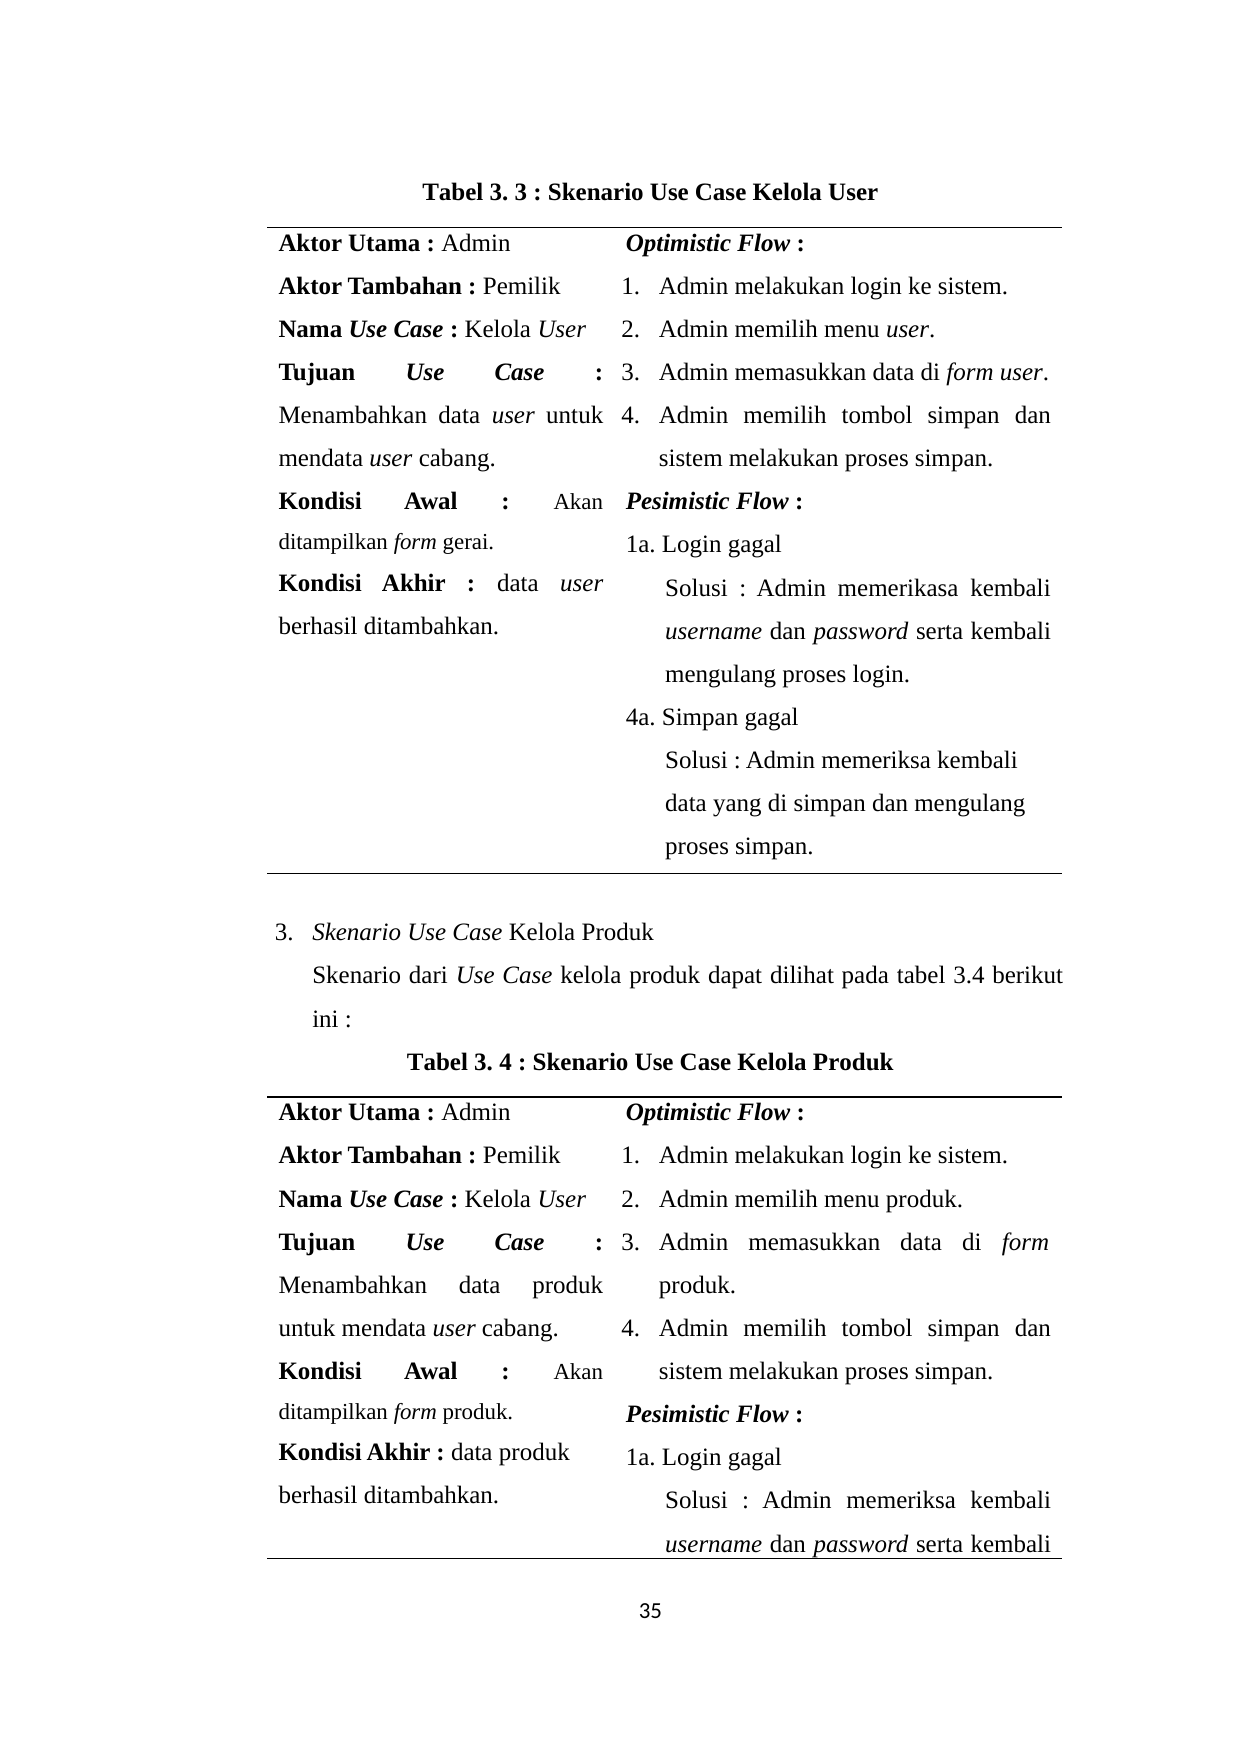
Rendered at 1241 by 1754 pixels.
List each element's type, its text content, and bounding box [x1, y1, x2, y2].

table_header Optimistic Flow : Admin melakukan login ke sistem. Admin memilih menu user. Admin memasukkan data di form user. Admin memilih tombol simpan dan sistem melakukan proses simpan. Pesimistic Flow : 1a. Login gagal Solusi : Admin memerikasa kembali username dan password serta kembali mengulang proses login. 4a. Simpan gagal Solusi : Admin memeriksa kembali data yang di simpan dan mengulang proses simpan. [614, 228, 1062, 873]
text Tabel 3. 4 : Skenario Use Case Kelola Produk [237, 1047, 1063, 1076]
table_header Aktor Utama : Admin Aktor Tambahan : Pemilik Nama Use Case : Kelola User Tujuan Use Case : Menambahkan data user untuk mendata user cabang. Kondisi Awal : Akan ditampilkan form gerai. Kondisi Akhir : data user berhasil ditambahkan. [267, 228, 614, 873]
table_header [267, 1098, 614, 1557]
text Tabel 3. 3 : Skenario Use Case Kelola User [237, 177, 1063, 206]
list Skenario dari Use Case kelola produk dapat dilihat pada tabel 3.4 berikut ini : [312, 961, 1063, 1032]
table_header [614, 1098, 1062, 1557]
list Skenario Use Case Kelola Produk [274, 917, 1063, 946]
